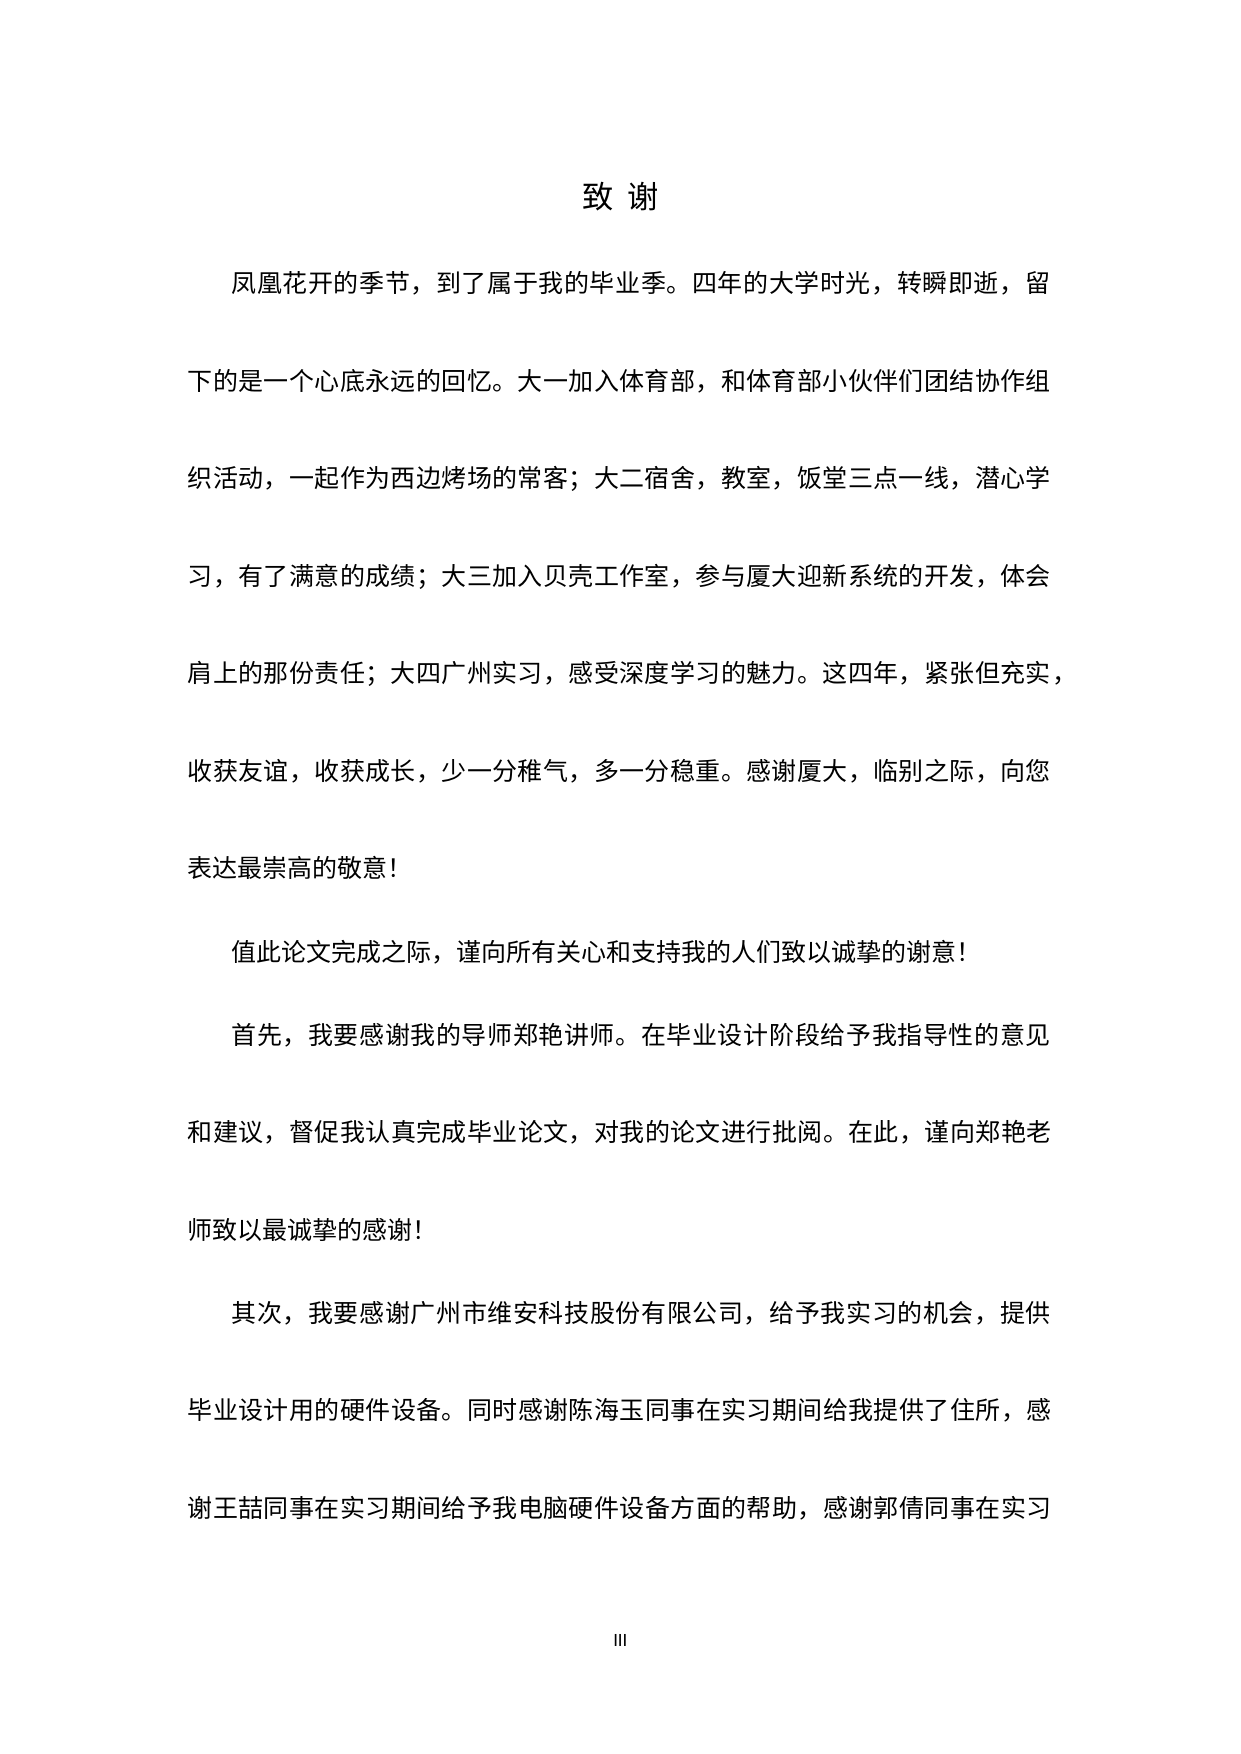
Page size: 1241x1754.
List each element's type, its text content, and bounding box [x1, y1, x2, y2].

text 致 谢 [187, 162, 1053, 227]
text 值此论文完成之际，谨向所有关心和支持我的人们致以诚挚的谢意！ [187, 918, 1053, 983]
text 首先，我要感谢我的导师郑艳讲师。在毕业设计阶段给予我指导性的意见和建议，督促我认真完成毕业论文，对我的论文进行批阅。在此，谨向郑艳老师致以最诚挚的感谢！ [187, 1001, 1053, 1261]
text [187, 1279, 1053, 1539]
text 凤凰花开的季节，到了属于我的毕业季。四年的大学时光，转瞬即逝，留下的是一个心底永远的回忆。大一加入体育部，和体育部小伙伴们团结协作组织活动，一起作为西边烤场的常客；大二宿舍，教室，饭堂三点一线，潜心学习，有了满意的成绩；大三加入贝壳工作室，参与厦大迎新系统的开发，体会肩上的那份责任；大四广州实习，感受深度学习的魅力。这四年，紧张但充实，收获友谊，收获成长，少一分稚气，多一分稳重。感谢厦大，临别之际，向您表达最崇高的敬意！ [187, 249, 1053, 899]
